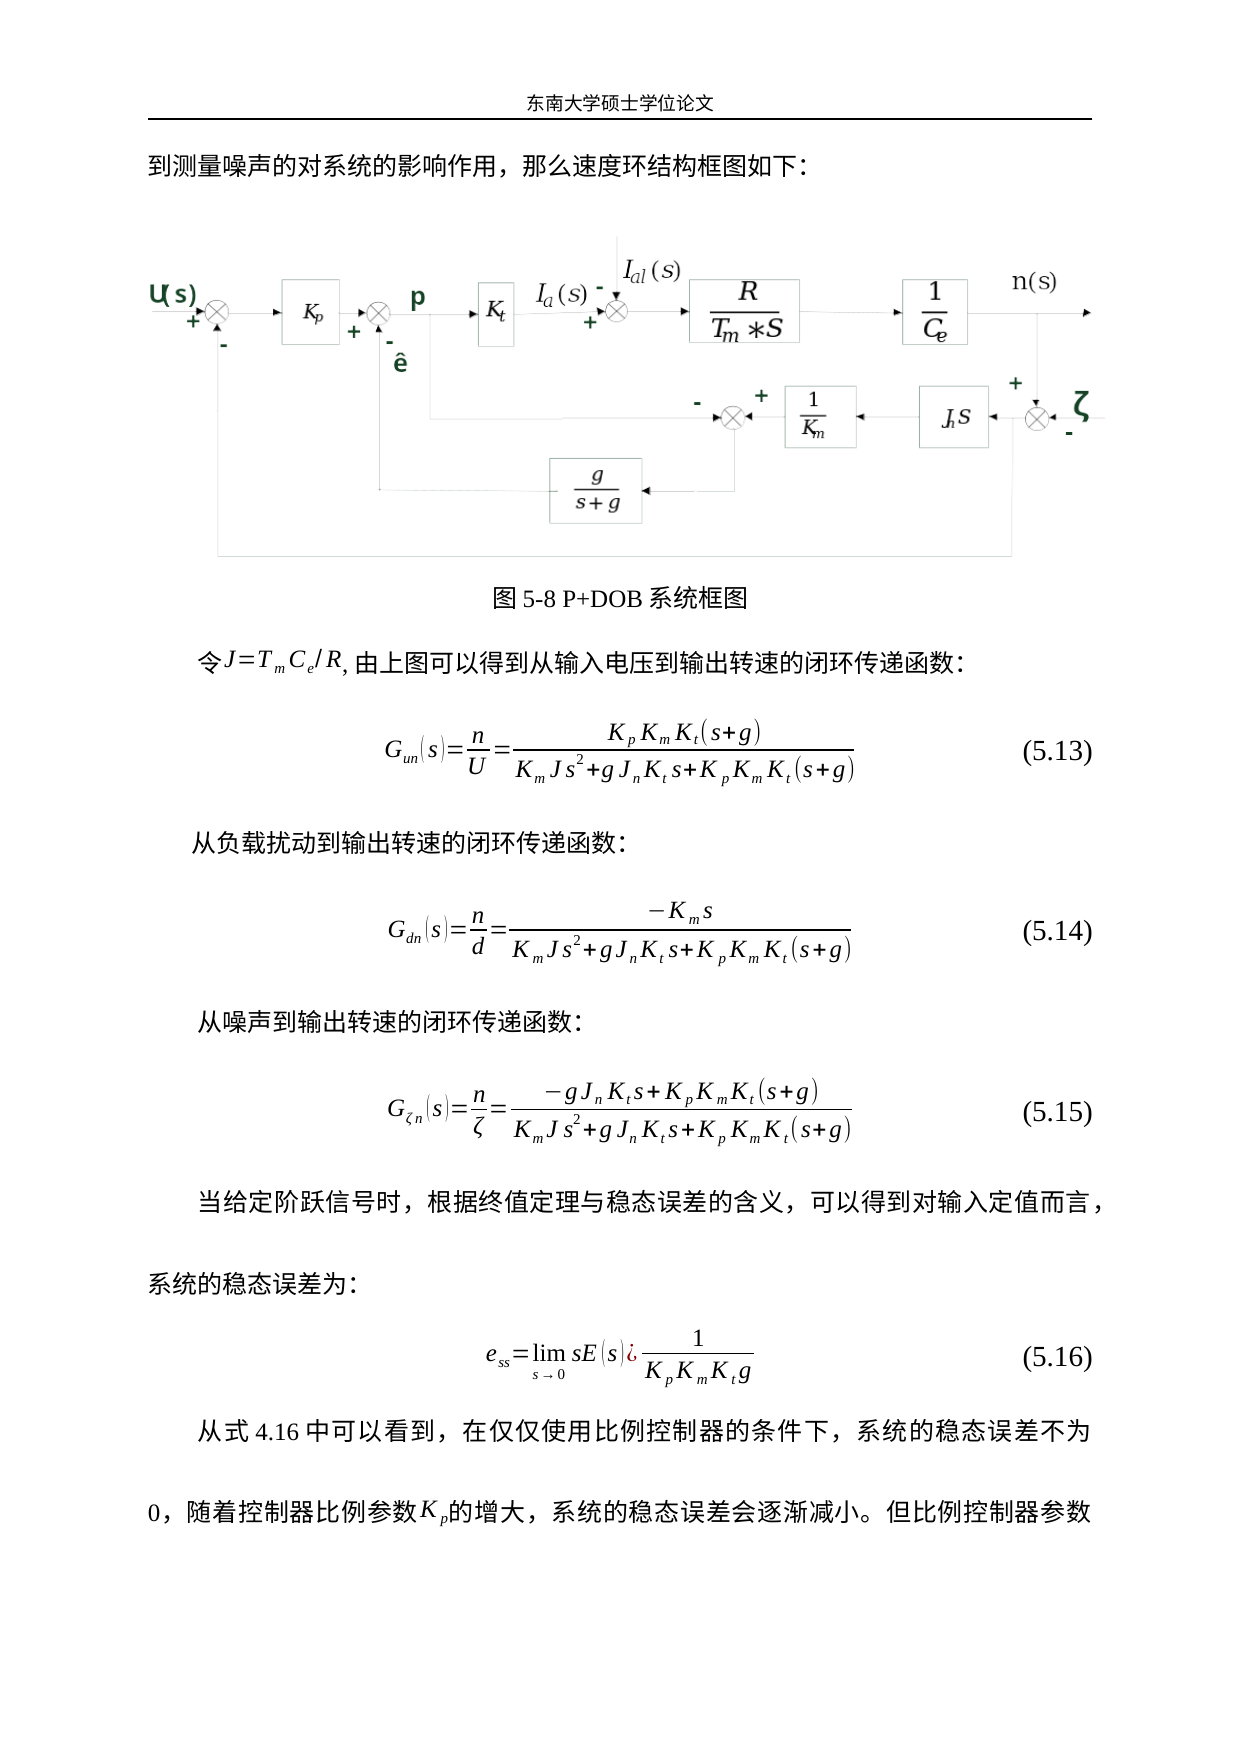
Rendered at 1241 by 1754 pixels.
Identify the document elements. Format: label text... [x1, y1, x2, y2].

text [148, 1397, 1092, 1543]
text (5.13) [148, 703, 1092, 800]
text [148, 132, 1092, 197]
text (5.14) [148, 883, 1092, 980]
text 图5-8 P+DOB系统框图 [148, 206, 1092, 629]
text 令, 由上图可以得到从输入电压到输出转速的闭环传递函数： [148, 629, 1092, 694]
text 从负载扰动到输出转速的闭环传递函数： [191, 809, 1092, 874]
text 从噪声到输出转速的闭环传递函数： [191, 988, 1092, 1053]
text 当给定阶跃信号时，根据终值定理与稳态误差的含义，可以得到对输入定值而言，系统的稳态误差为： [148, 1168, 1092, 1315]
text (5.15) [148, 1063, 1092, 1160]
text (5.16) [148, 1324, 1092, 1389]
